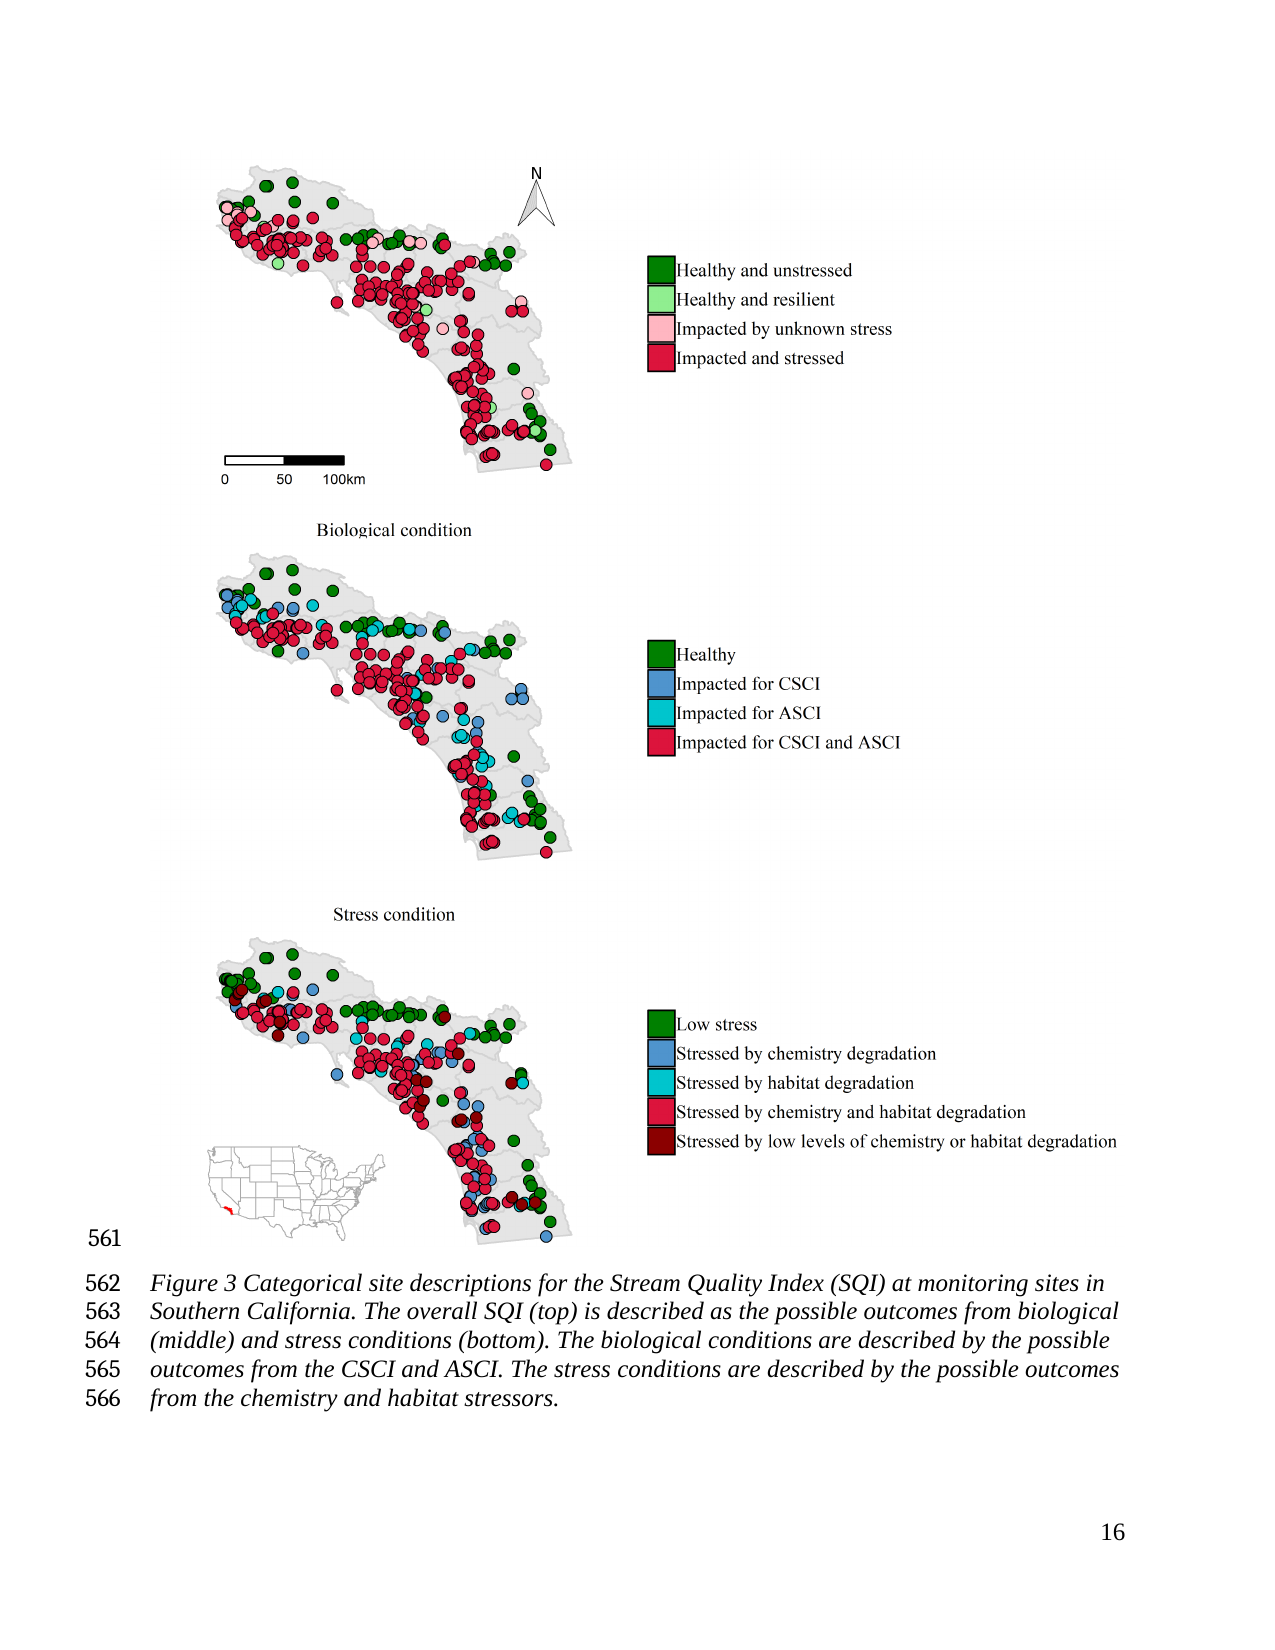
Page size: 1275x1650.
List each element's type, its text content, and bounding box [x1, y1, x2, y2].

text Figure 3 Categorical site descriptions for the Stream Quality Index (SQI) at monitoring sites in Southern California. The overall SQI (top) is described as the possible outcomes from biological (middle) and stress conditions (bottom). The biological conditions are described by the possible outcomes from the CSCI and ASCI. The stress conditions are described by the possible outcomes from the chemistry and habitat stressors. [150, 1268, 1125, 1411]
picture [150, 150, 1125, 1247]
